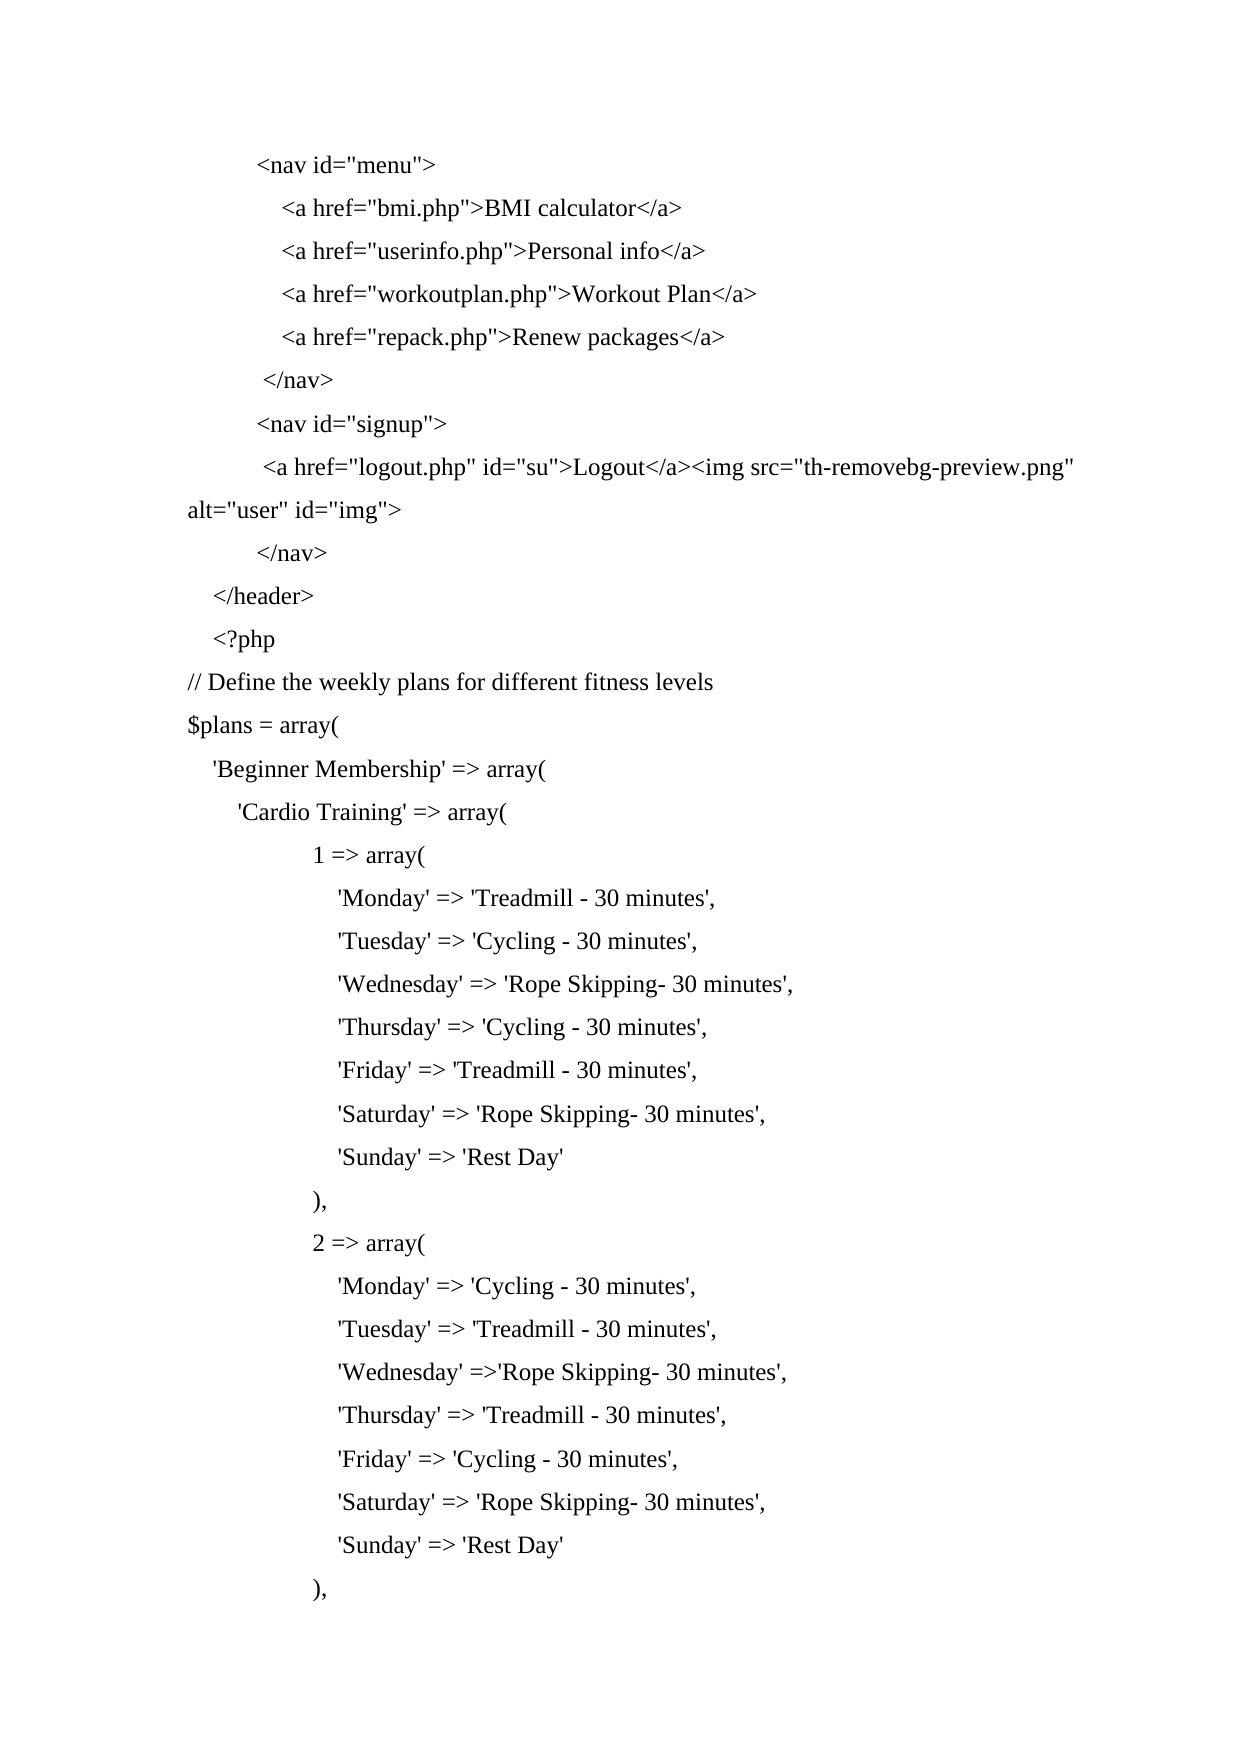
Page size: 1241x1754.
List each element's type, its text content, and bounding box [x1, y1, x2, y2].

text 'Thursday' => 'Cycling - 30 minutes', [187, 1012, 1090, 1041]
text 1 => array( [187, 840, 1090, 869]
text 'Sunday' => 'Rest Day' [187, 1142, 1090, 1171]
text 'Cardio Training' => array( [187, 797, 1090, 826]
text <nav id="signup"> [187, 409, 1090, 437]
text <a href="bmi.php">BMI calculator</a> [187, 193, 1090, 222]
text 'Friday' => 'Cycling - 30 minutes', [187, 1444, 1090, 1472]
text 'Monday' => 'Treadmill - 30 minutes', [187, 883, 1090, 912]
text 'Thursday' => 'Treadmill - 30 minutes', [187, 1401, 1090, 1429]
text 'Sunday' => 'Rest Day' [187, 1530, 1090, 1559]
text </nav> [187, 366, 1090, 394]
text ), [187, 1185, 1090, 1214]
text 'Beginner Membership' => array( [187, 754, 1090, 782]
text </nav> [187, 538, 1090, 567]
text 'Wednesday' =>'Rope Skipping- 30 minutes', [187, 1357, 1090, 1386]
text </header> [187, 581, 1090, 610]
text <a href="userinfo.php">Personal info</a> [187, 236, 1090, 265]
text 2 => array( [187, 1228, 1090, 1257]
text // Define the weekly plans for different fitness levels [187, 667, 1090, 696]
text <?php [187, 624, 1090, 653]
text $plans = array( [187, 711, 1090, 739]
text <a href="logout.php" id="su">Logout</a><img src="th-removebg-preview.png" alt="user" id="img"> [187, 452, 1090, 524]
text 'Saturday' => 'Rope Skipping- 30 minutes', [187, 1487, 1090, 1516]
text 'Tuesday' => 'Treadmill - 30 minutes', [187, 1314, 1090, 1343]
text ), [187, 1573, 1090, 1602]
text 'Friday' => 'Treadmill - 30 minutes', [187, 1056, 1090, 1084]
text 'Tuesday' => 'Cycling - 30 minutes', [187, 926, 1090, 955]
text 'Monday' => 'Cycling - 30 minutes', [187, 1271, 1090, 1300]
text 'Saturday' => 'Rope Skipping- 30 minutes', [187, 1099, 1090, 1127]
text <a href="repack.php">Renew packages</a> [187, 322, 1090, 351]
text <nav id="menu"> [187, 150, 1090, 179]
text 'Wednesday' => 'Rope Skipping- 30 minutes', [187, 969, 1090, 998]
text <a href="workoutplan.php">Workout Plan</a> [187, 279, 1090, 308]
